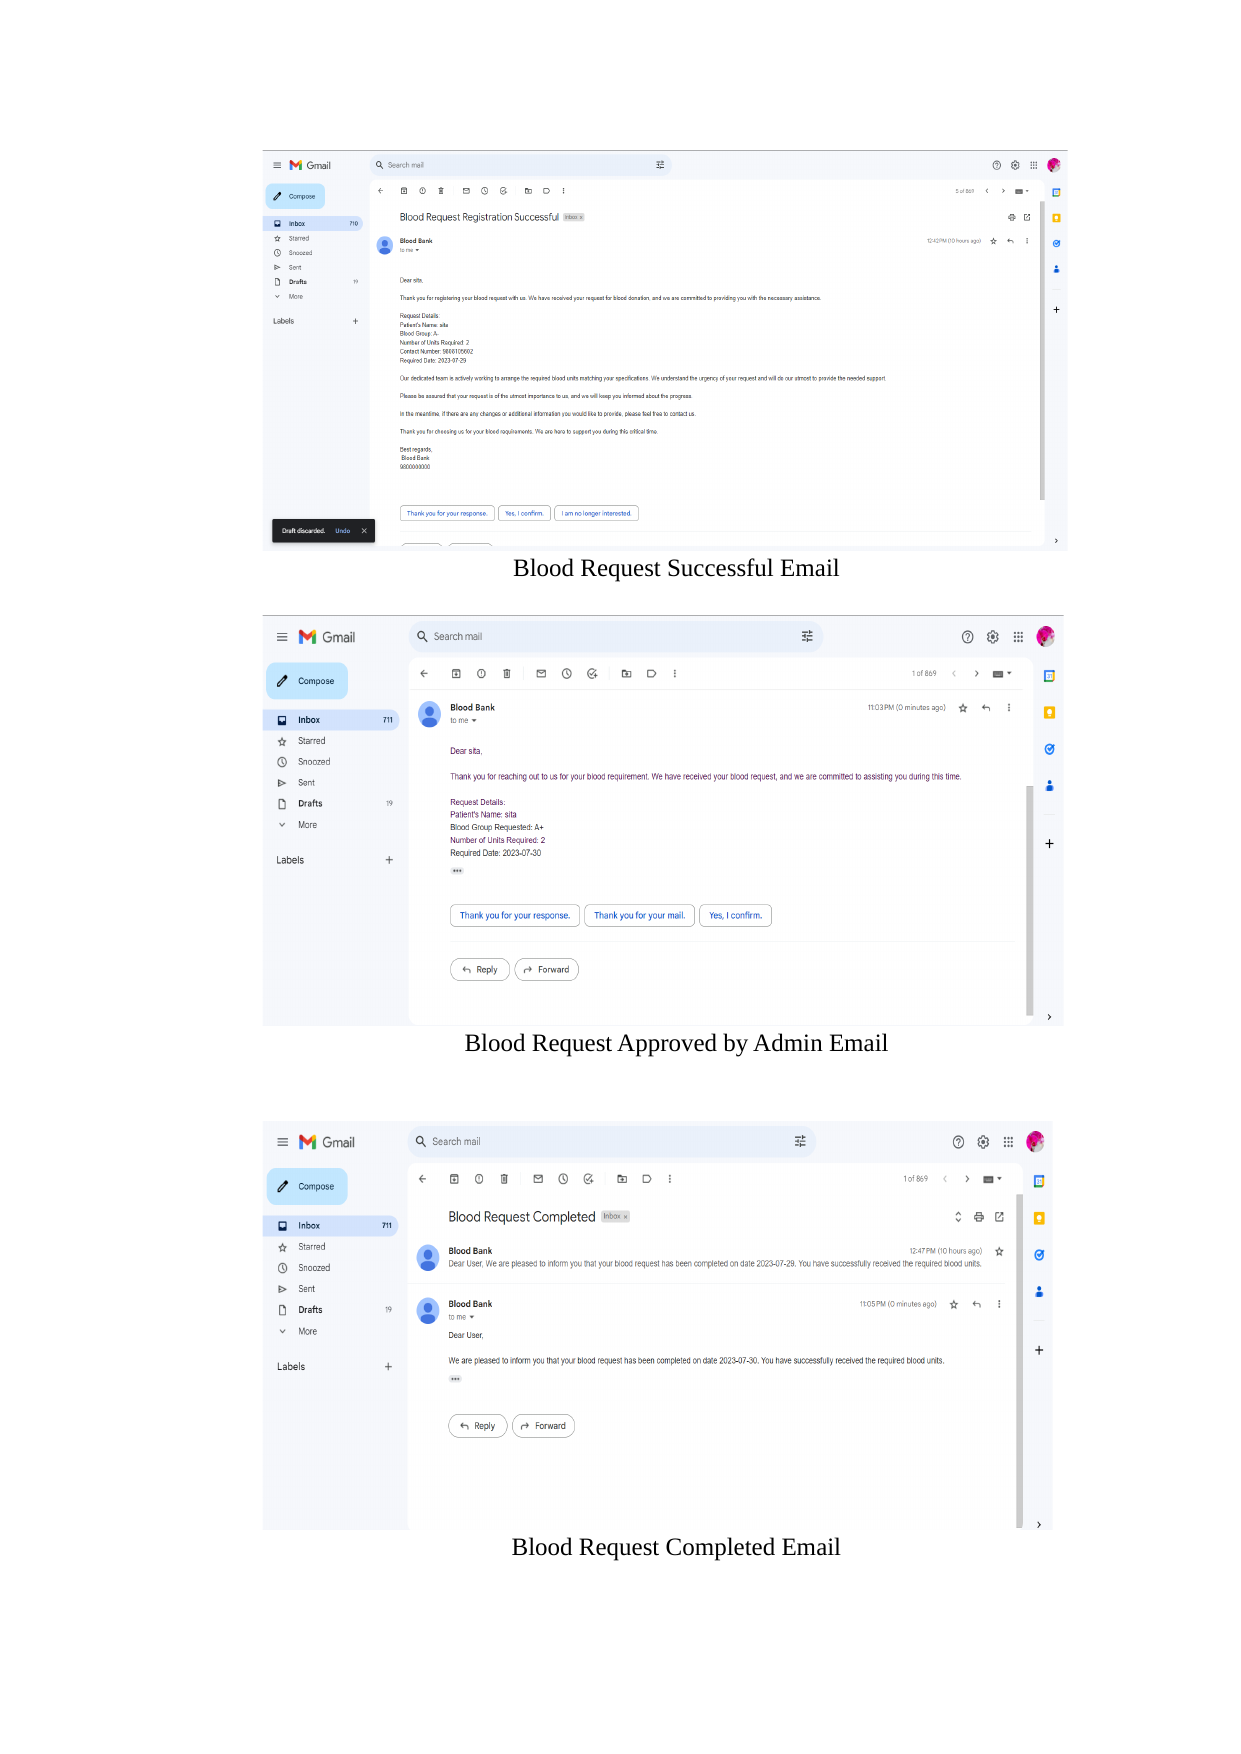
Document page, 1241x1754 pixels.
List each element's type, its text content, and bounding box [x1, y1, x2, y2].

picture [262, 150, 1068, 551]
picture [262, 615, 1064, 1026]
picture [262, 1121, 1053, 1530]
list Blood Request Successful Email [262, 553, 1090, 582]
list Blood Request Completed Email [262, 1532, 1090, 1560]
list Blood Request Approved by Admin Email [262, 1028, 1090, 1057]
